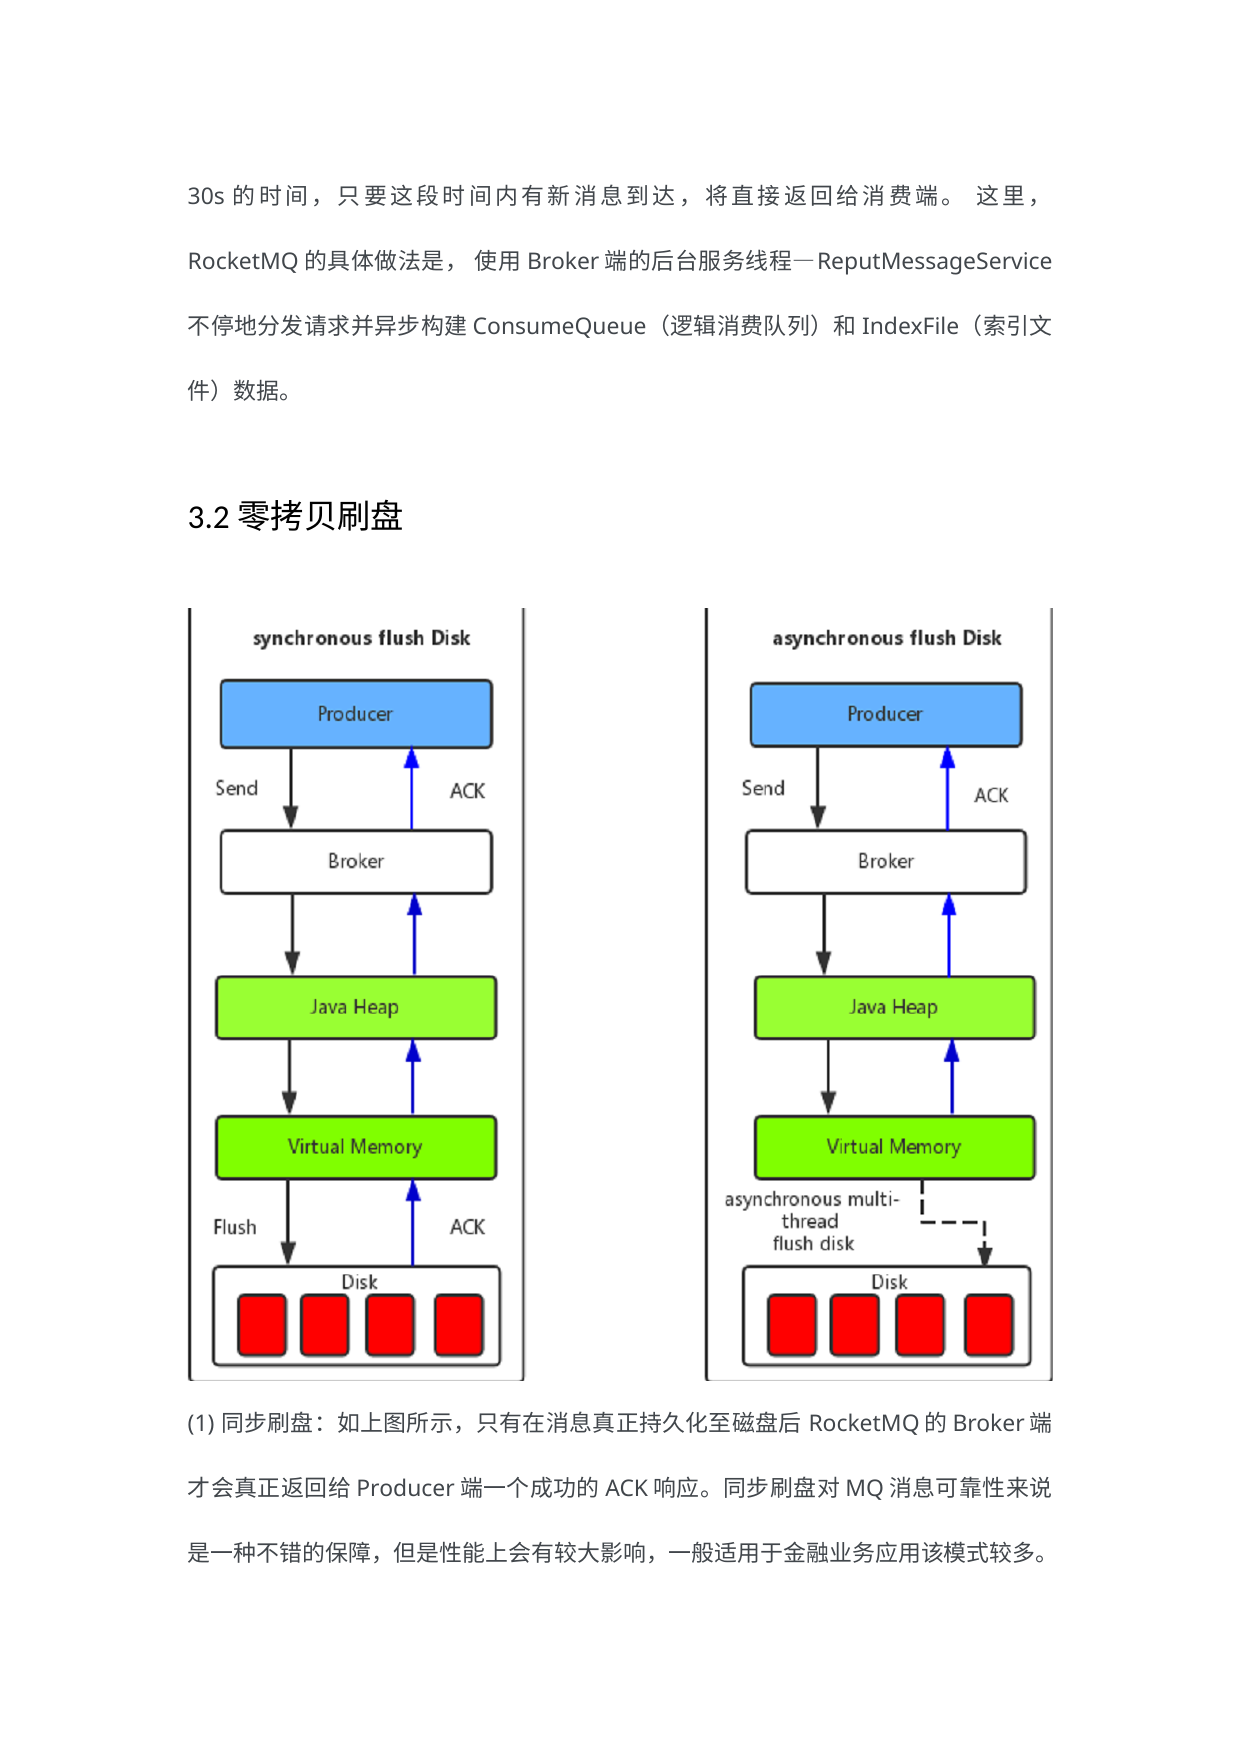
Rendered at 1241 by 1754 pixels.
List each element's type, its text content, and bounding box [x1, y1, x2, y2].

subtitle 3.2 零拷贝刷盘 [187, 482, 1053, 547]
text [187, 1389, 1053, 1584]
picture [187, 608, 1053, 1381]
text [187, 162, 1053, 422]
